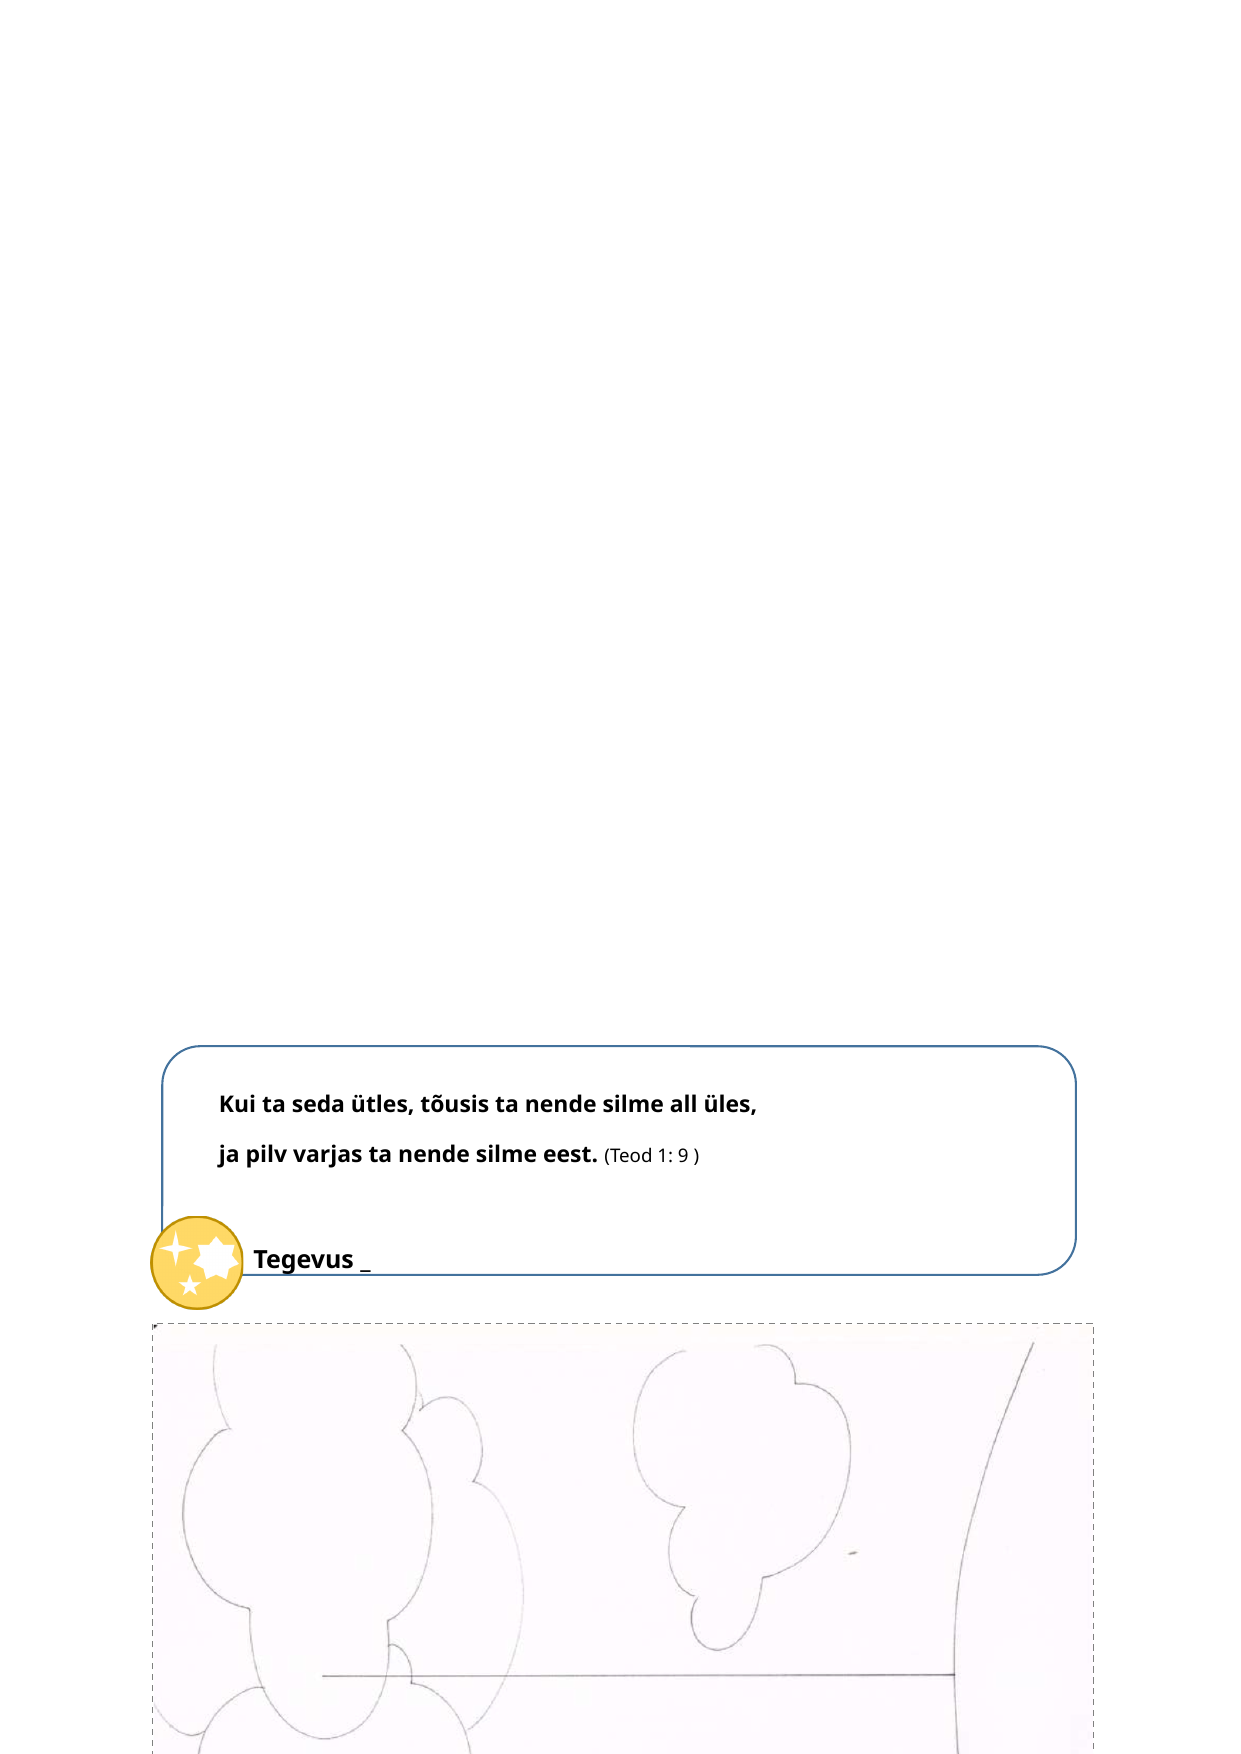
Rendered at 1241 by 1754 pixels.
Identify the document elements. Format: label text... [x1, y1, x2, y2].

text Tegevus _ [244, 1242, 1090, 1276]
picture [155, 1325, 1092, 1754]
text Kui ta seda ütles, tõusis ta nende silme all üles, [150, 1088, 1090, 1119]
text ja pilv varjas ta nende silme eest. (Teod 1: 9 ) [150, 1138, 1090, 1169]
picture [150, 1216, 244, 1310]
